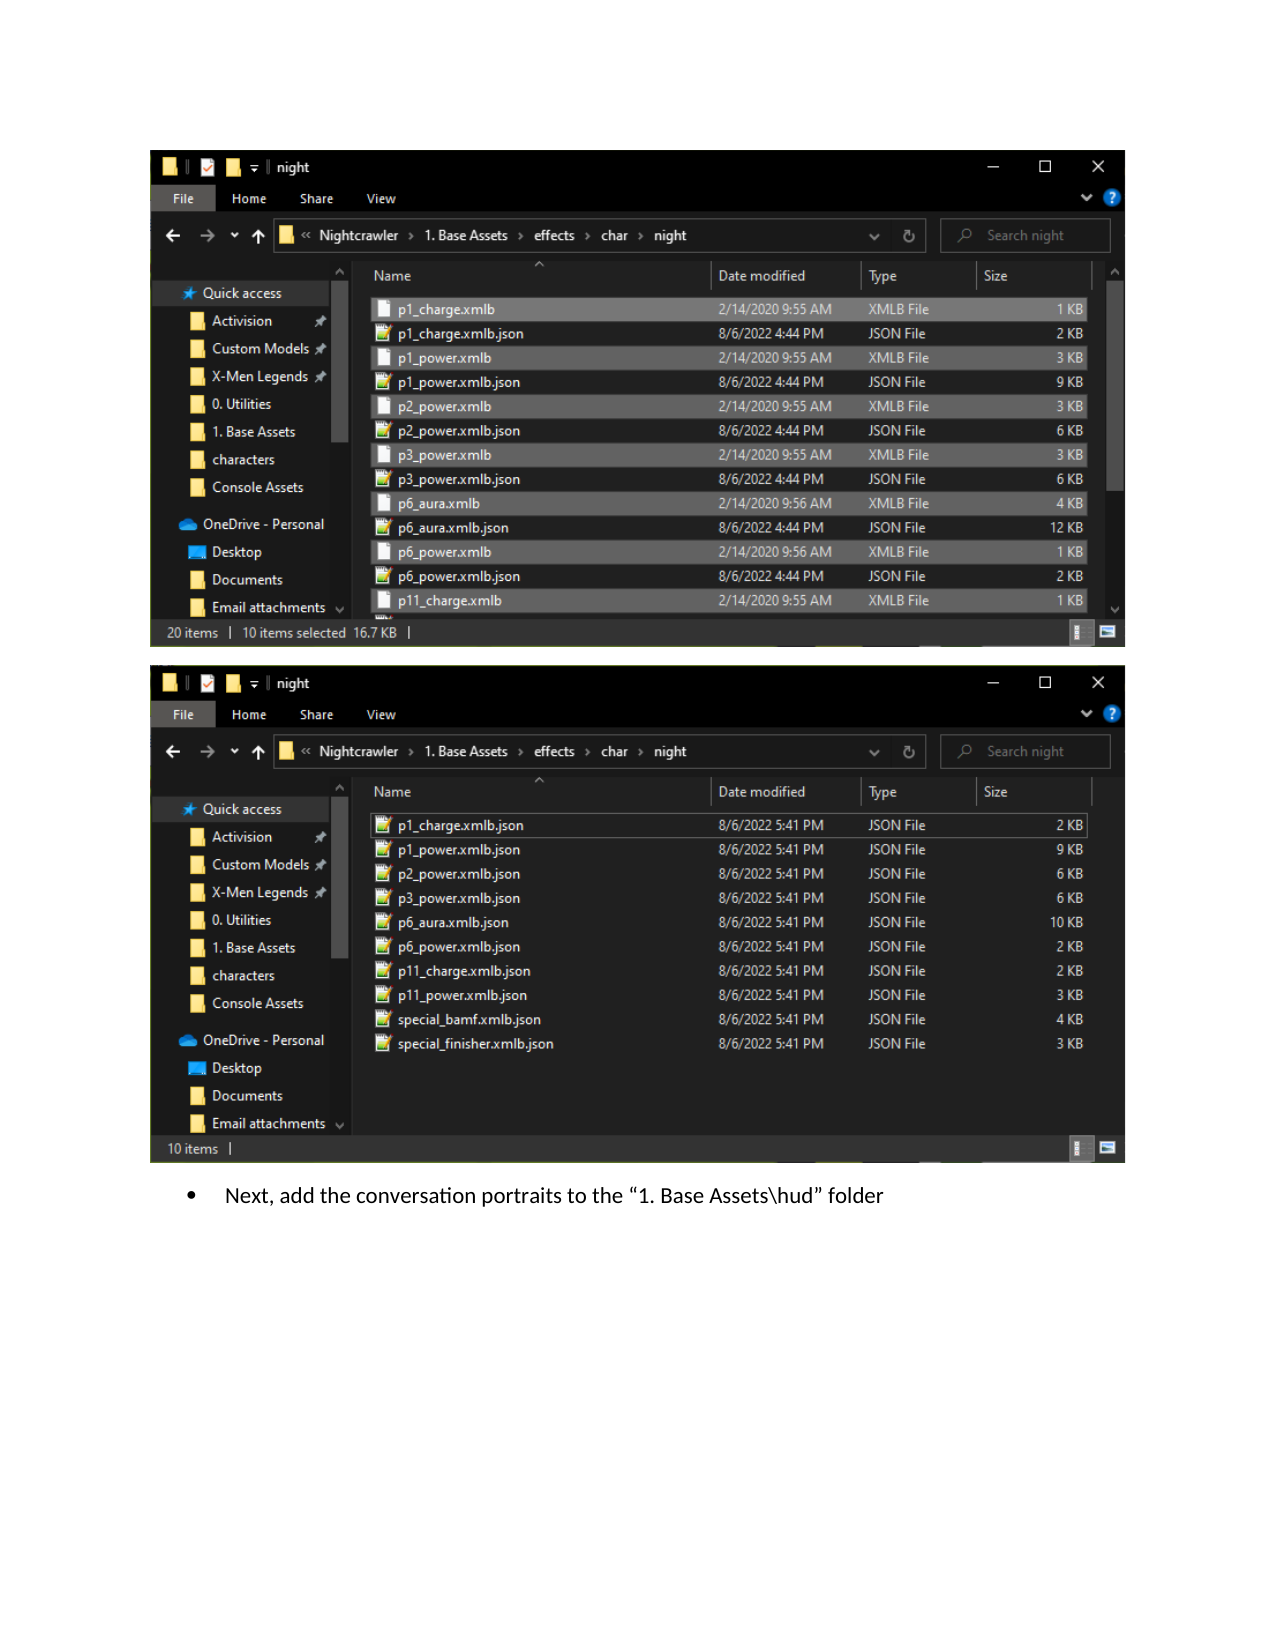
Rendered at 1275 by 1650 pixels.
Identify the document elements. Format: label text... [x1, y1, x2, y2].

picture [150, 665, 1125, 1163]
picture [150, 150, 1125, 647]
list Next, add the conversation portraits to the “1. Base Assets\hud” folder [187, 1181, 1125, 1209]
